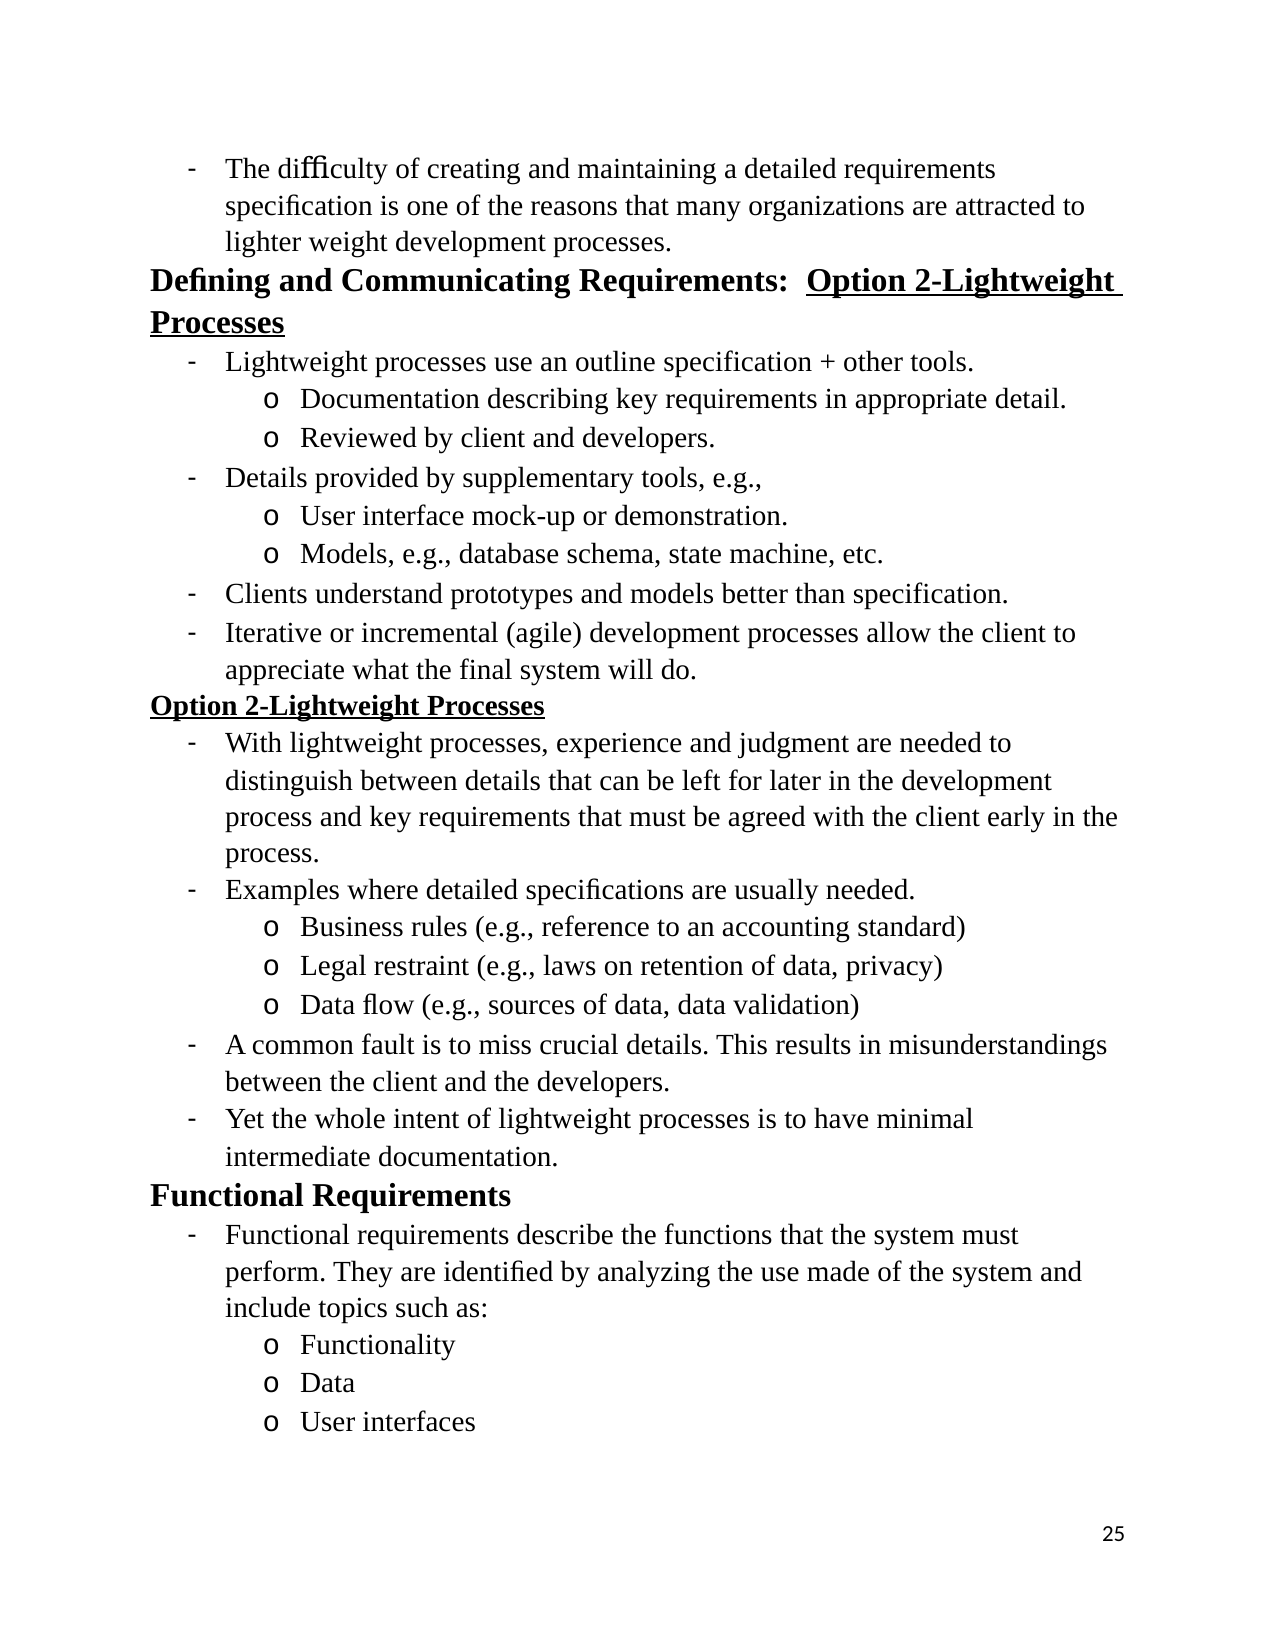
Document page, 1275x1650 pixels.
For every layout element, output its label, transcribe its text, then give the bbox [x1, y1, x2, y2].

list Yet the whole intent of lightweight processes is to have minimal intermediate documentation. [187, 1101, 1125, 1172]
subtitle Deﬁning and Communicating Requirements: Option 2-Lightweight Processes [150, 261, 1125, 340]
list User interface mock-up or demonstration. [262, 498, 1125, 534]
list Documentation describing key requirements in appropriate detail. [262, 382, 1125, 418]
list Reviewed by client and developers. [262, 421, 1125, 457]
list Data ﬂow (e.g., sources of data, data validation) [262, 987, 1125, 1023]
list Clients understand prototypes and models better than specification. [187, 576, 1125, 611]
list Models, e.g., database schema, state machine, etc. [262, 537, 1125, 573]
list User interfaces [262, 1404, 1125, 1441]
list A common fault is to miss crucial details. This results in misunderstandings between the client and the developers. [187, 1026, 1125, 1098]
list Business rules (e.g., reference to an accounting standard) [262, 909, 1125, 946]
text Option 2-Lightweight Processes [150, 688, 1125, 722]
list Iterative or incremental (agile) development processes allow the client to appreciate what the final system will do. [187, 614, 1125, 686]
list With lightweight processes, experience and judgment are needed to distinguish between details that can be left for later in the development process and key requirements that must be agreed with the client early in the process. [187, 724, 1125, 868]
list Functional requirements describe the functions that the system must perform. They are identiﬁed by analyzing the use made of the system and include topics such as: [187, 1216, 1125, 1324]
list Details provided by supplementary tools, e.g., [187, 459, 1125, 495]
list Legal restraint (e.g., laws on retention of data, privacy) [262, 948, 1125, 984]
list Lightweight processes use an outline specification + other tools. [187, 343, 1125, 379]
list Examples where detailed speciﬁcations are usually needed. [187, 871, 1125, 907]
list The diﬃculty of creating and maintaining a detailed requirements speciﬁcation is one of the reasons that many organizations are attracted to lighter weight development processes. [187, 150, 1125, 258]
list Functionality [262, 1327, 1125, 1363]
list Data [262, 1366, 1125, 1402]
subtitle Functional Requirements [150, 1175, 1125, 1213]
